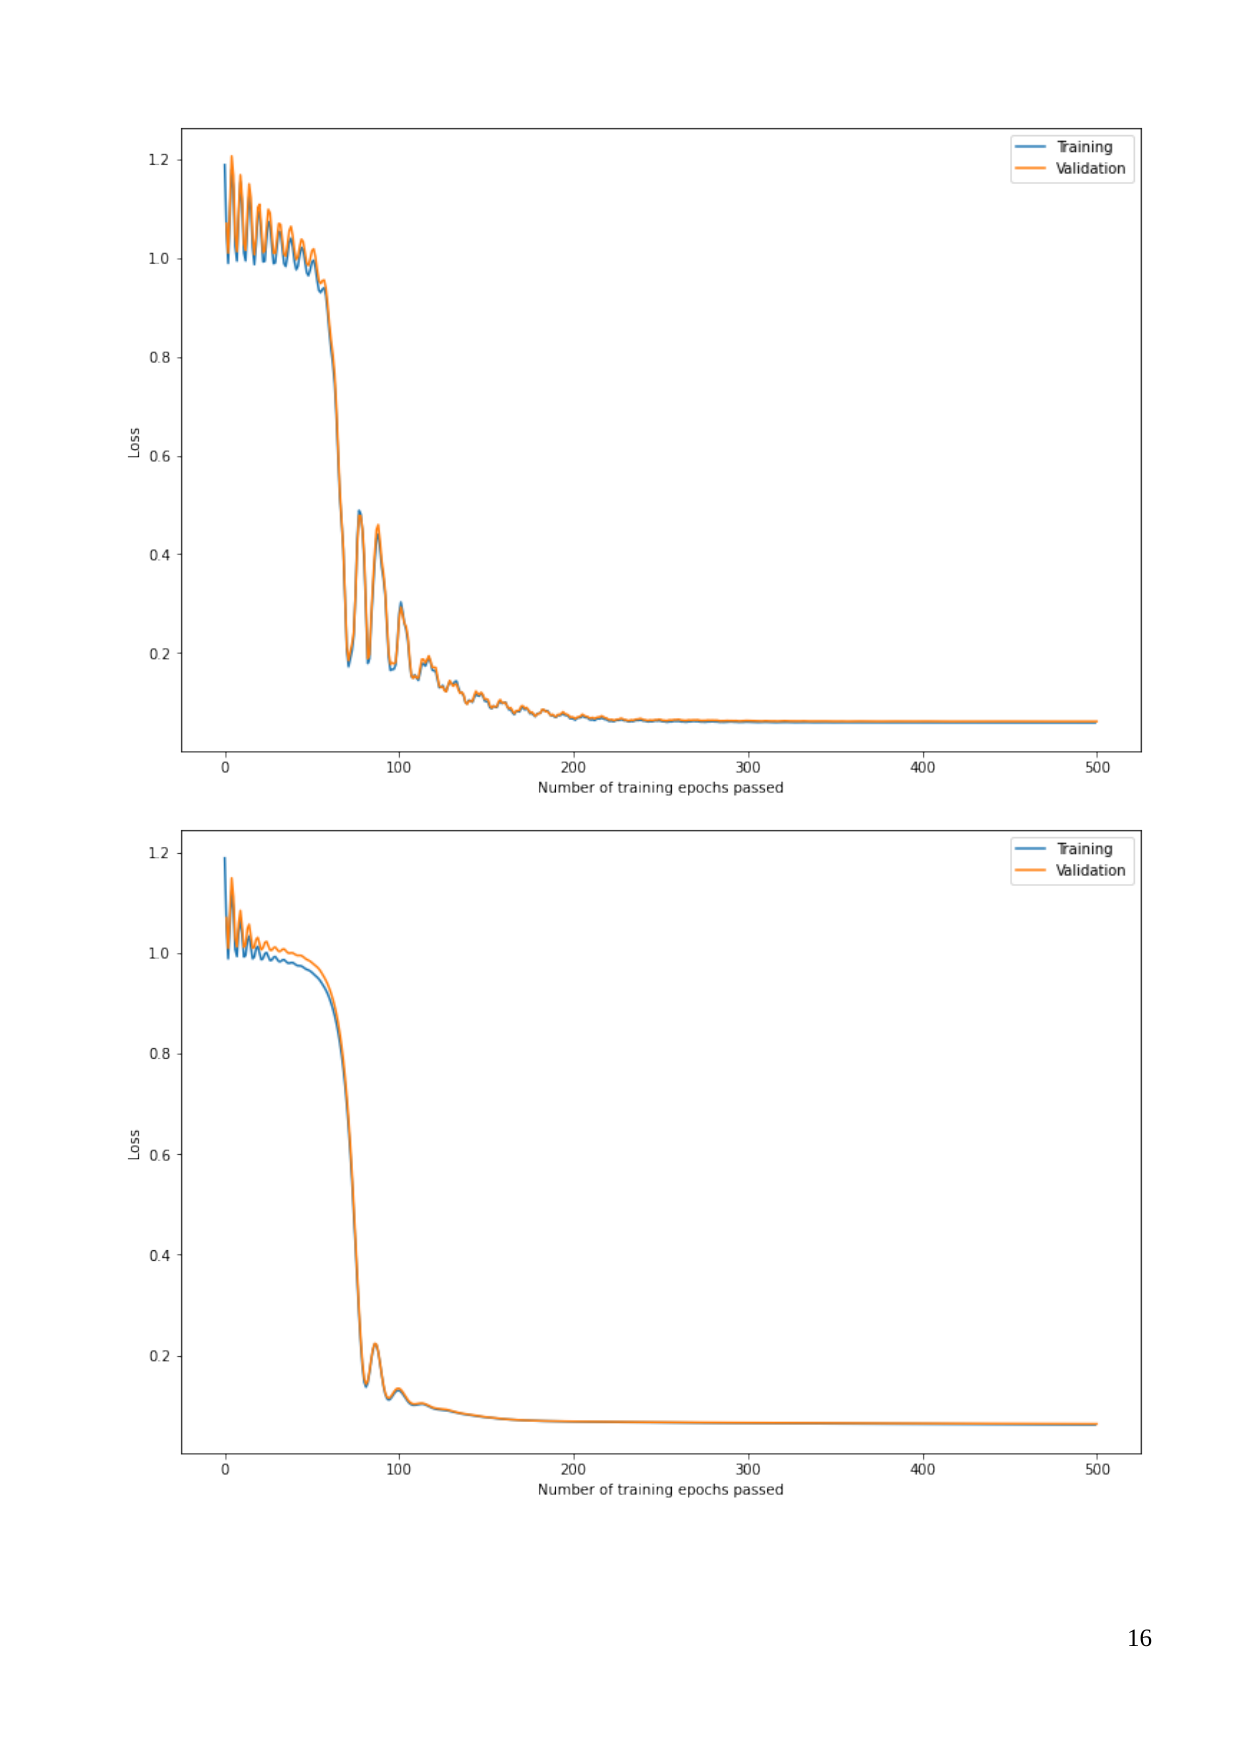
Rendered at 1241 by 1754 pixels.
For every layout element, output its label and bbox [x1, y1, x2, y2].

picture [118, 820, 1151, 1508]
picture [118, 118, 1151, 806]
